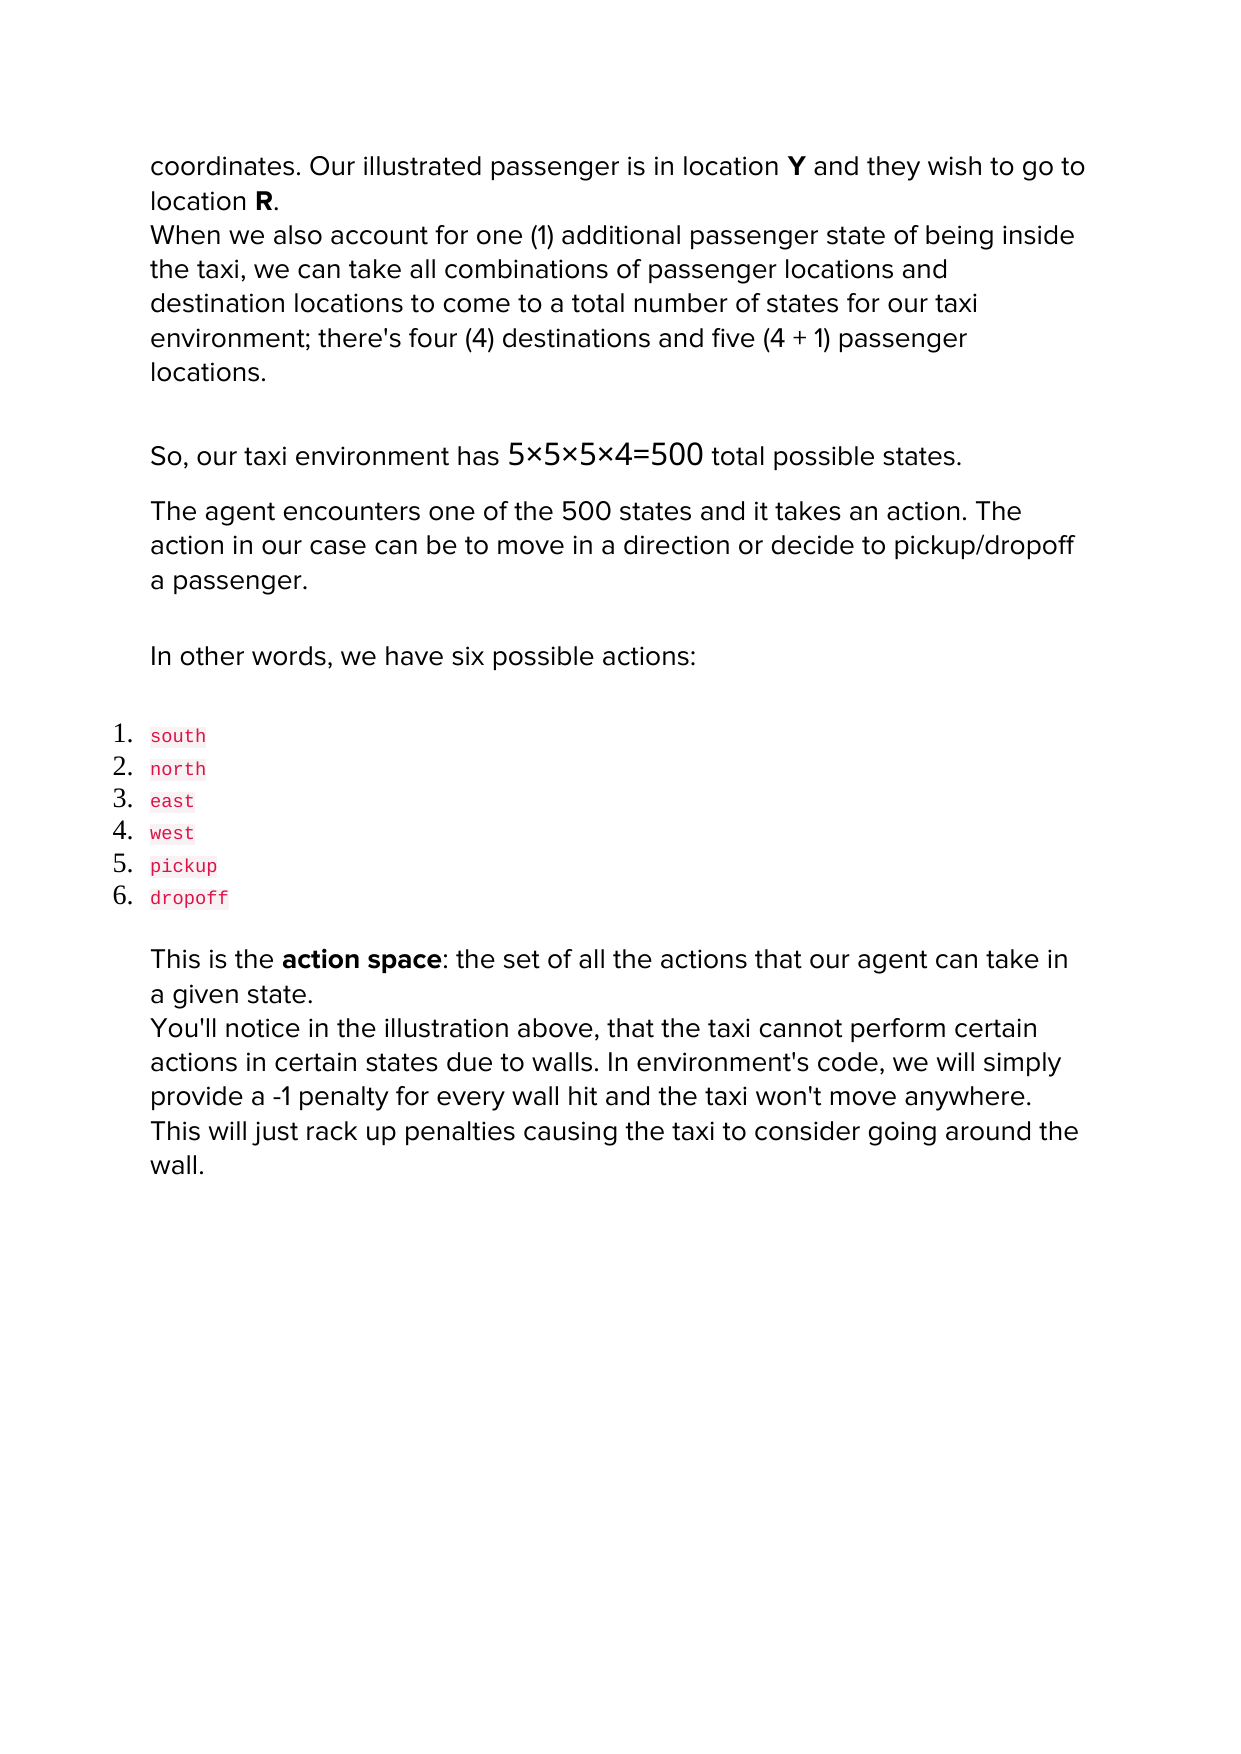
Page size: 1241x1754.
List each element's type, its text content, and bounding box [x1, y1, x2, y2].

list dropoff [112, 878, 1090, 911]
text So, our taxi environment has 5×5×5×4=500 total possible states. [150, 432, 1090, 475]
list south [112, 716, 1090, 748]
list pickup [112, 846, 1090, 878]
list east [112, 781, 1090, 813]
list north [112, 748, 1090, 781]
text When we also account for one (1) additional passenger state of being inside the taxi, we can take all combinations of passenger locations and destination locations to come to a total number of states for our taxi environment; there's four (4) destinations and five (4 + 1) passenger locations. [150, 218, 1090, 390]
list west [112, 813, 1090, 846]
text This is the action space: the set of all the actions that our agent can take in a given state. [150, 943, 1090, 1011]
text The agent encounters one of the 500 states and it takes an action. The action in our case can be to move in a direction or decide to pickup/dropoff a passenger. [150, 495, 1090, 597]
text In other words, we have six possible actions: [150, 640, 1090, 674]
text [150, 150, 1090, 218]
text You'll notice in the illustration above, that the taxi cannot perform certain actions in certain states due to walls. In environment's code, we will simply provide a -1 penalty for every wall hit and the taxi won't move anywhere. This will just rack up penalties causing the taxi to consider going around the wall. [150, 1011, 1090, 1183]
